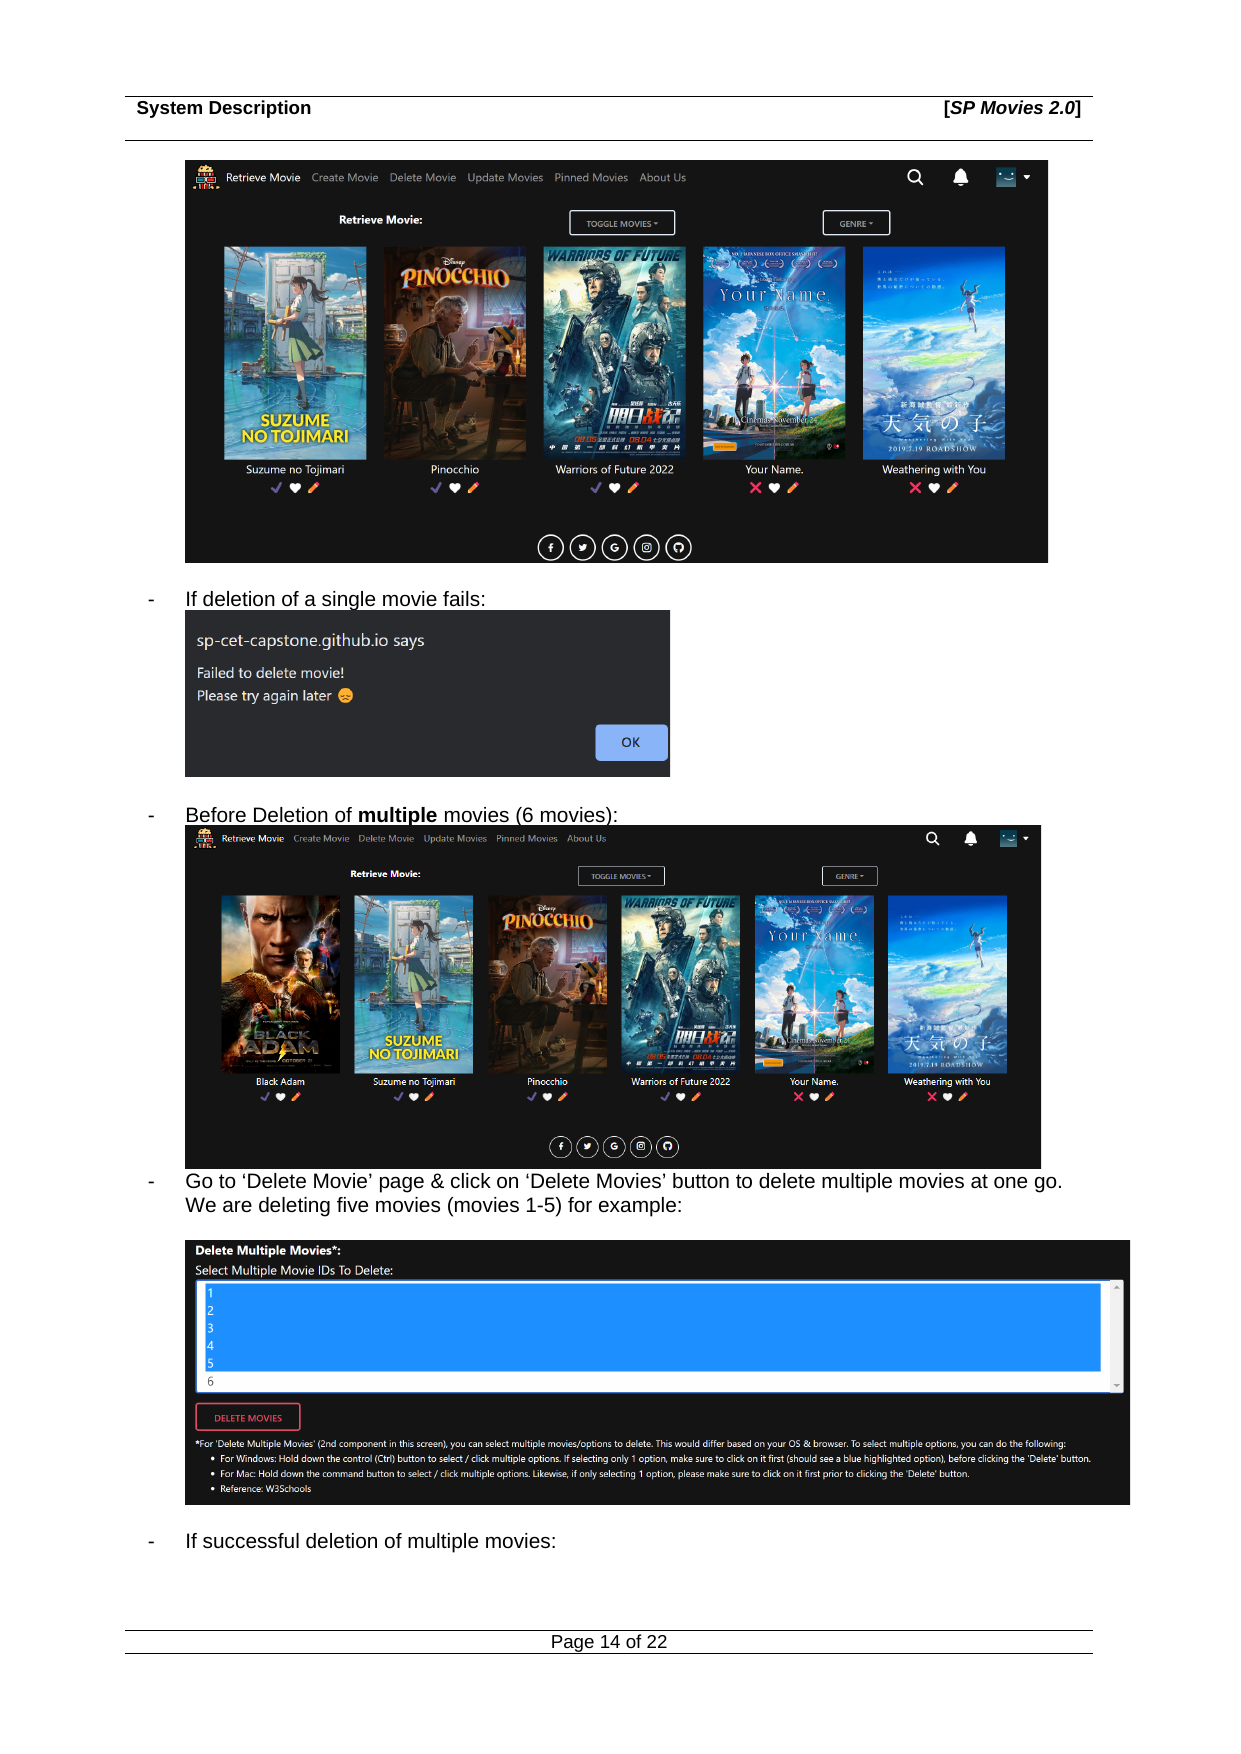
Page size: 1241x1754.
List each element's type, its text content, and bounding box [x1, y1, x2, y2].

list Go to ‘Delete Movie’ page & click on ‘Delete Movies’ button to delete multiple movies at one go. We are deleting five movies (movies 1-5) for example: [148, 1169, 1092, 1217]
picture [185, 825, 1042, 1169]
picture [185, 160, 1049, 563]
list If successful deletion of multiple movies: [148, 1529, 1092, 1553]
picture [185, 610, 671, 777]
list If deletion of a single movie fails: [148, 587, 1092, 611]
picture [185, 1240, 1130, 1505]
